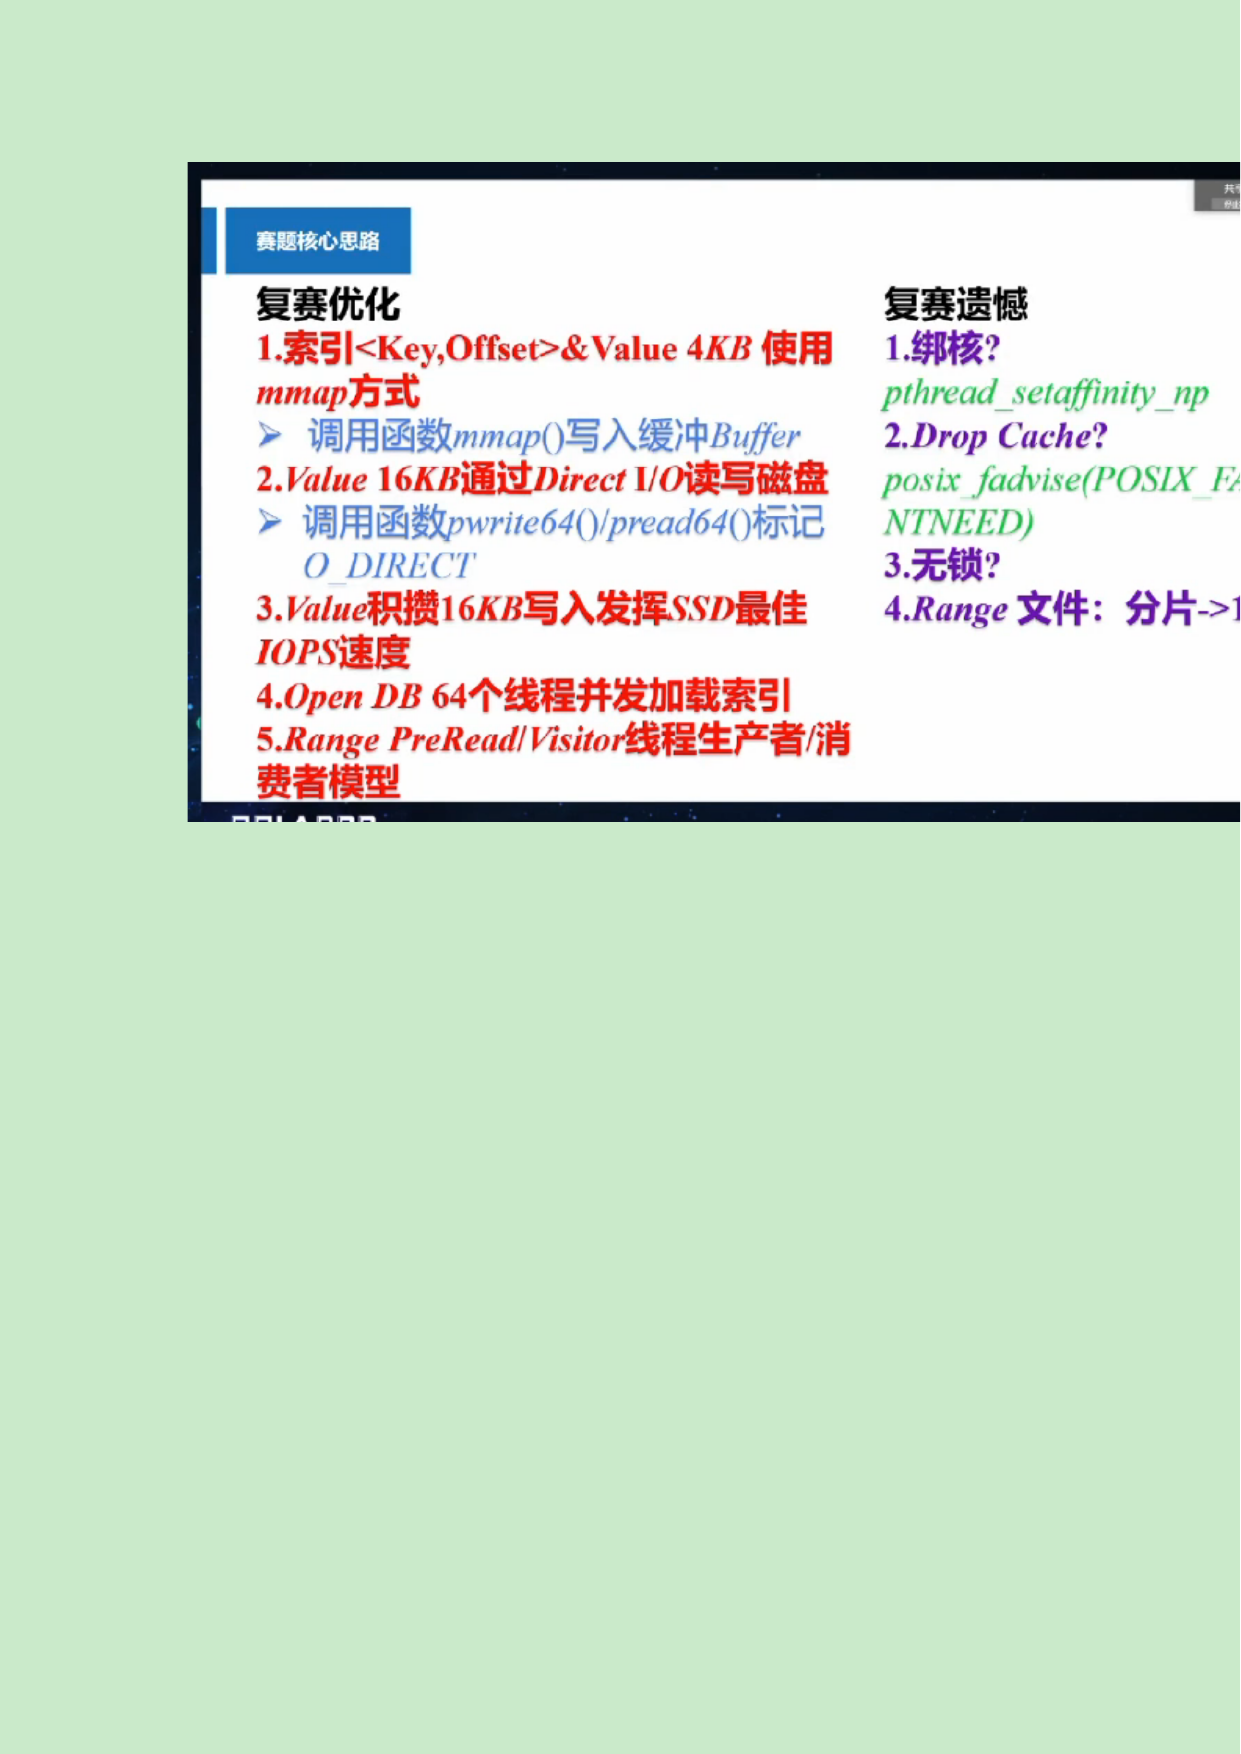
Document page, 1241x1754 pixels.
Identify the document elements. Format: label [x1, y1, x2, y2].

picture [187, 162, 1241, 822]
